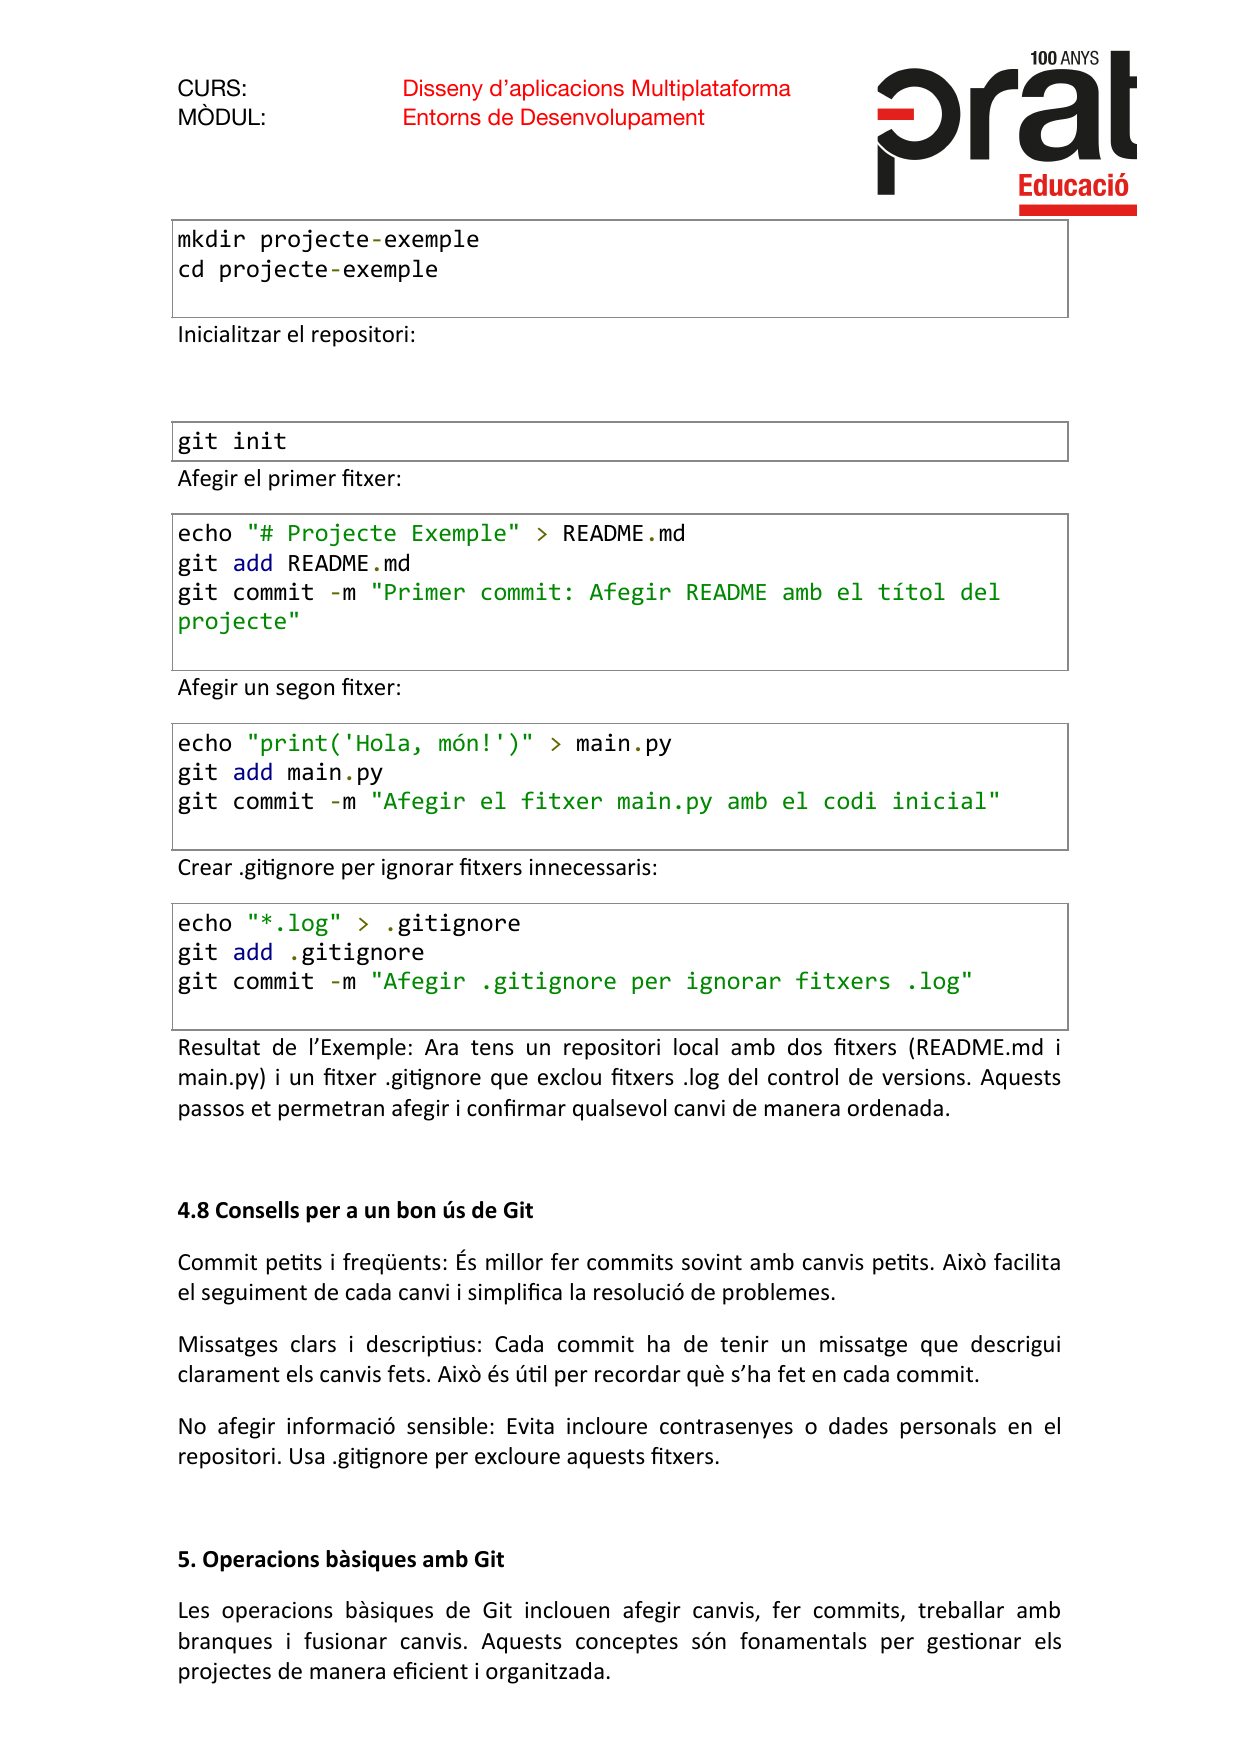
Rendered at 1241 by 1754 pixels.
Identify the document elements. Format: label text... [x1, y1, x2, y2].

text echo "*.log" > .gitignore [173, 904, 1067, 937]
text Les operacions bàsiques de Git inclouen afegir canvis, fer commits, treballar amb branques i fusionar canvis. Aquests conceptes són fonamentals per gestionar els projectes de manera eficient i organitzada. [177, 1594, 1063, 1686]
picture [877, 41, 1137, 221]
text Crear .gitignore per ignorar fitxers innecessaris: [177, 851, 1063, 882]
text git init [173, 423, 1067, 460]
text echo "print('Hola, món!')" > main.py [173, 724, 1067, 757]
text Missatges clars i descriptius: Cada commit ha de tenir un missatge que descrigui clarament els canvis fets. Això és útil per recordar què s’ha fet en cada commit. [177, 1328, 1063, 1389]
text No afegir informació sensible: Evita incloure contrasenyes o dades personals en el repositori. Usa .gitignore per excloure aquests fitxers. [177, 1410, 1063, 1471]
text echo "# Projecte Exemple" > README.md [173, 515, 1067, 548]
text git add main.py [177, 757, 1063, 787]
text git add README.md [177, 548, 1063, 578]
text git add .gitignore [177, 937, 1063, 967]
text 5. Operacions bàsiques amb Git [177, 1543, 1063, 1573]
text git commit -m "Afegir .gitignore per ignorar fitxers .log" [177, 967, 1063, 996]
text 4.8 Consells per a un bon ús de Git [177, 1195, 1063, 1225]
text git commit -m "Afegir el fitxer main.py amb el codi inicial" [177, 787, 1063, 816]
text Afegir el primer fitxer: [177, 462, 1063, 492]
text Commit petits i freqüents: És millor fer commits sovint amb canvis petits. Això facilita el seguiment de cada canvi i simplifica la resolució de problemes. [177, 1246, 1063, 1307]
text cd projecte-exemple [177, 254, 1063, 283]
text Inicialitzar el repositori: [177, 318, 1063, 349]
text git commit -m "Primer commit: Afegir README amb el títol del projecte" [177, 578, 1063, 636]
text Afegir un segon fitxer: [177, 671, 1063, 702]
text Resultat de l’Exemple: Ara tens un repositori local amb dos fitxers (README.md i main.py) i un fitxer .gitignore que exclou fitxers .log del control de versions. Aquests passos et permetran afegir i confirmar qualsevol canvi de manera ordenada. [177, 1031, 1063, 1122]
text mkdir projecte-exemple [173, 221, 1067, 254]
